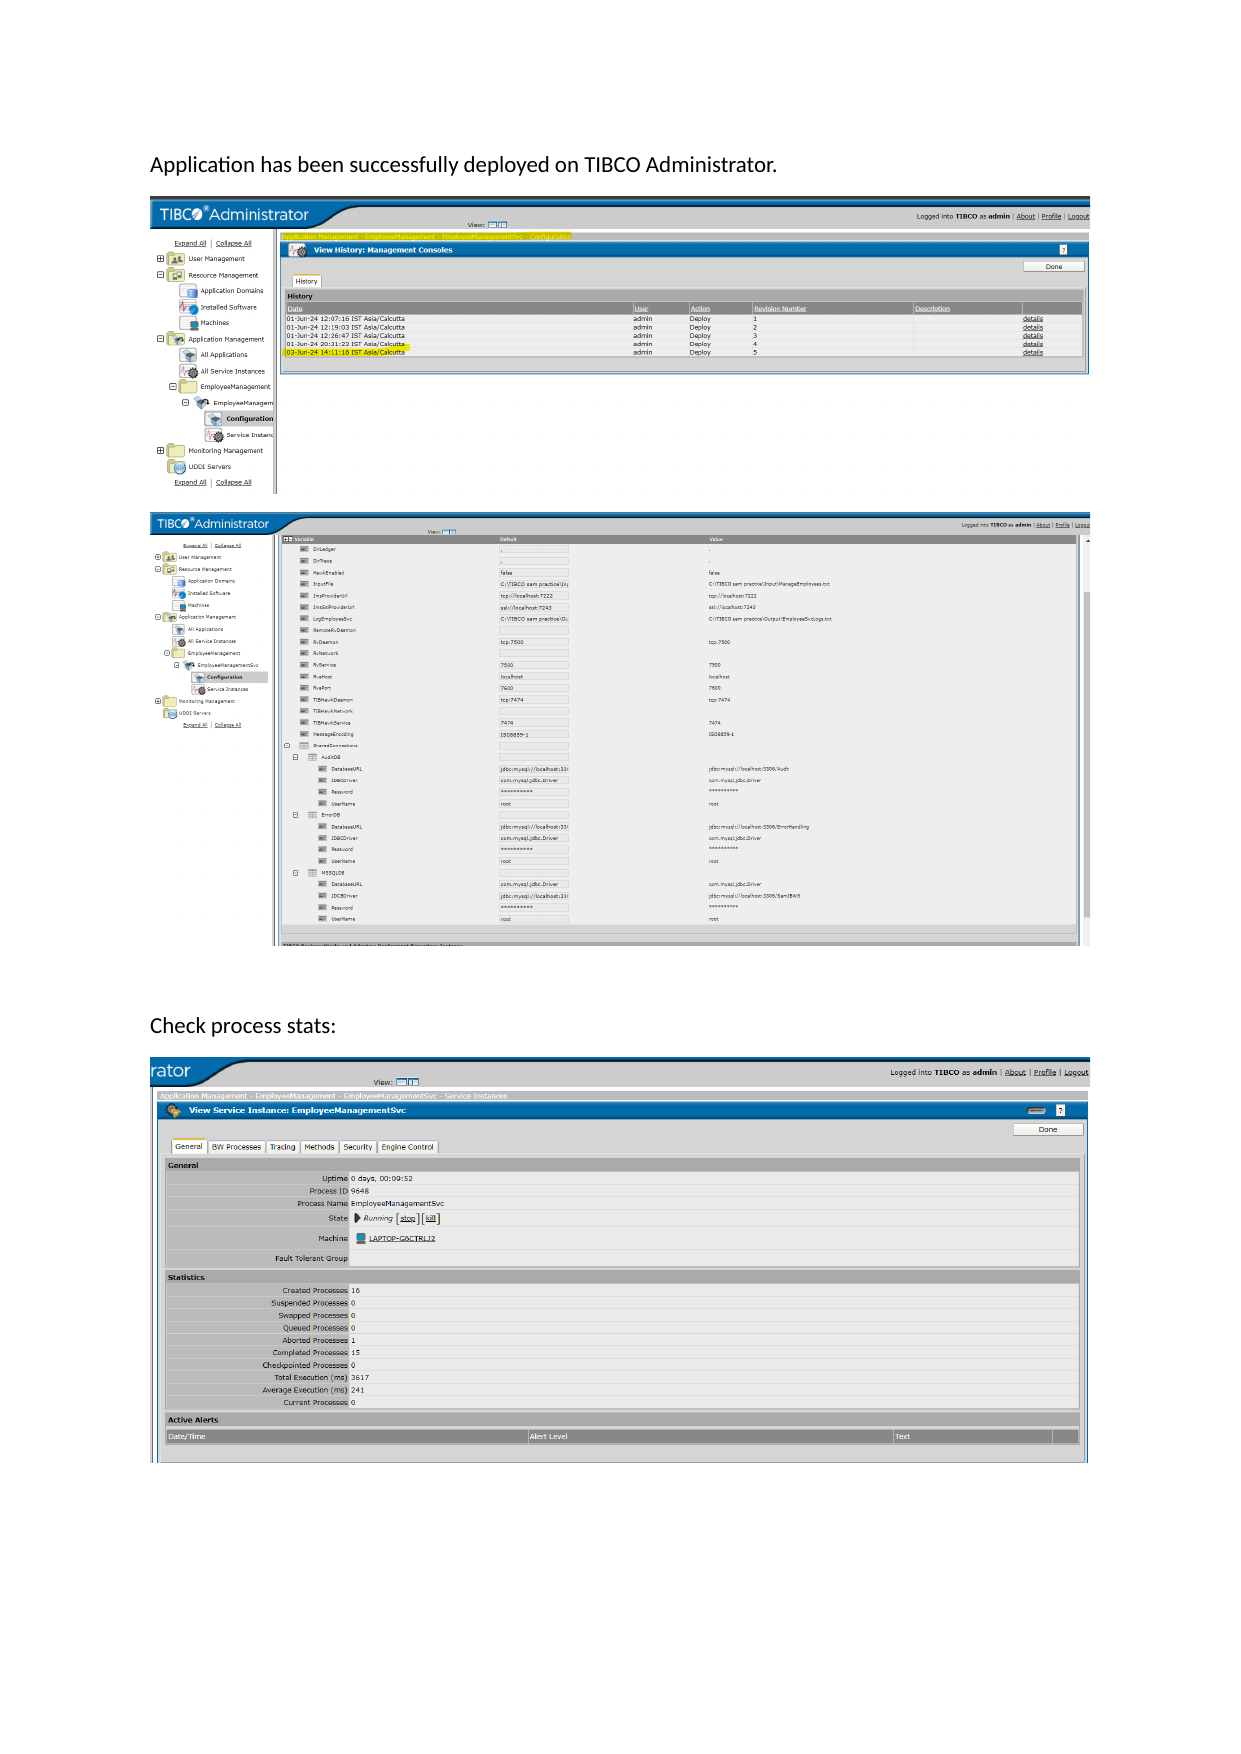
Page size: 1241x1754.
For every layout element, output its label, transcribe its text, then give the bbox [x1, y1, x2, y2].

text Check process stats: [150, 1011, 1090, 1039]
picture [150, 512, 1091, 946]
picture [150, 1057, 1091, 1463]
text Application has been successfully deployed on TIBCO Administrator. [150, 150, 1090, 178]
picture [150, 196, 1091, 494]
